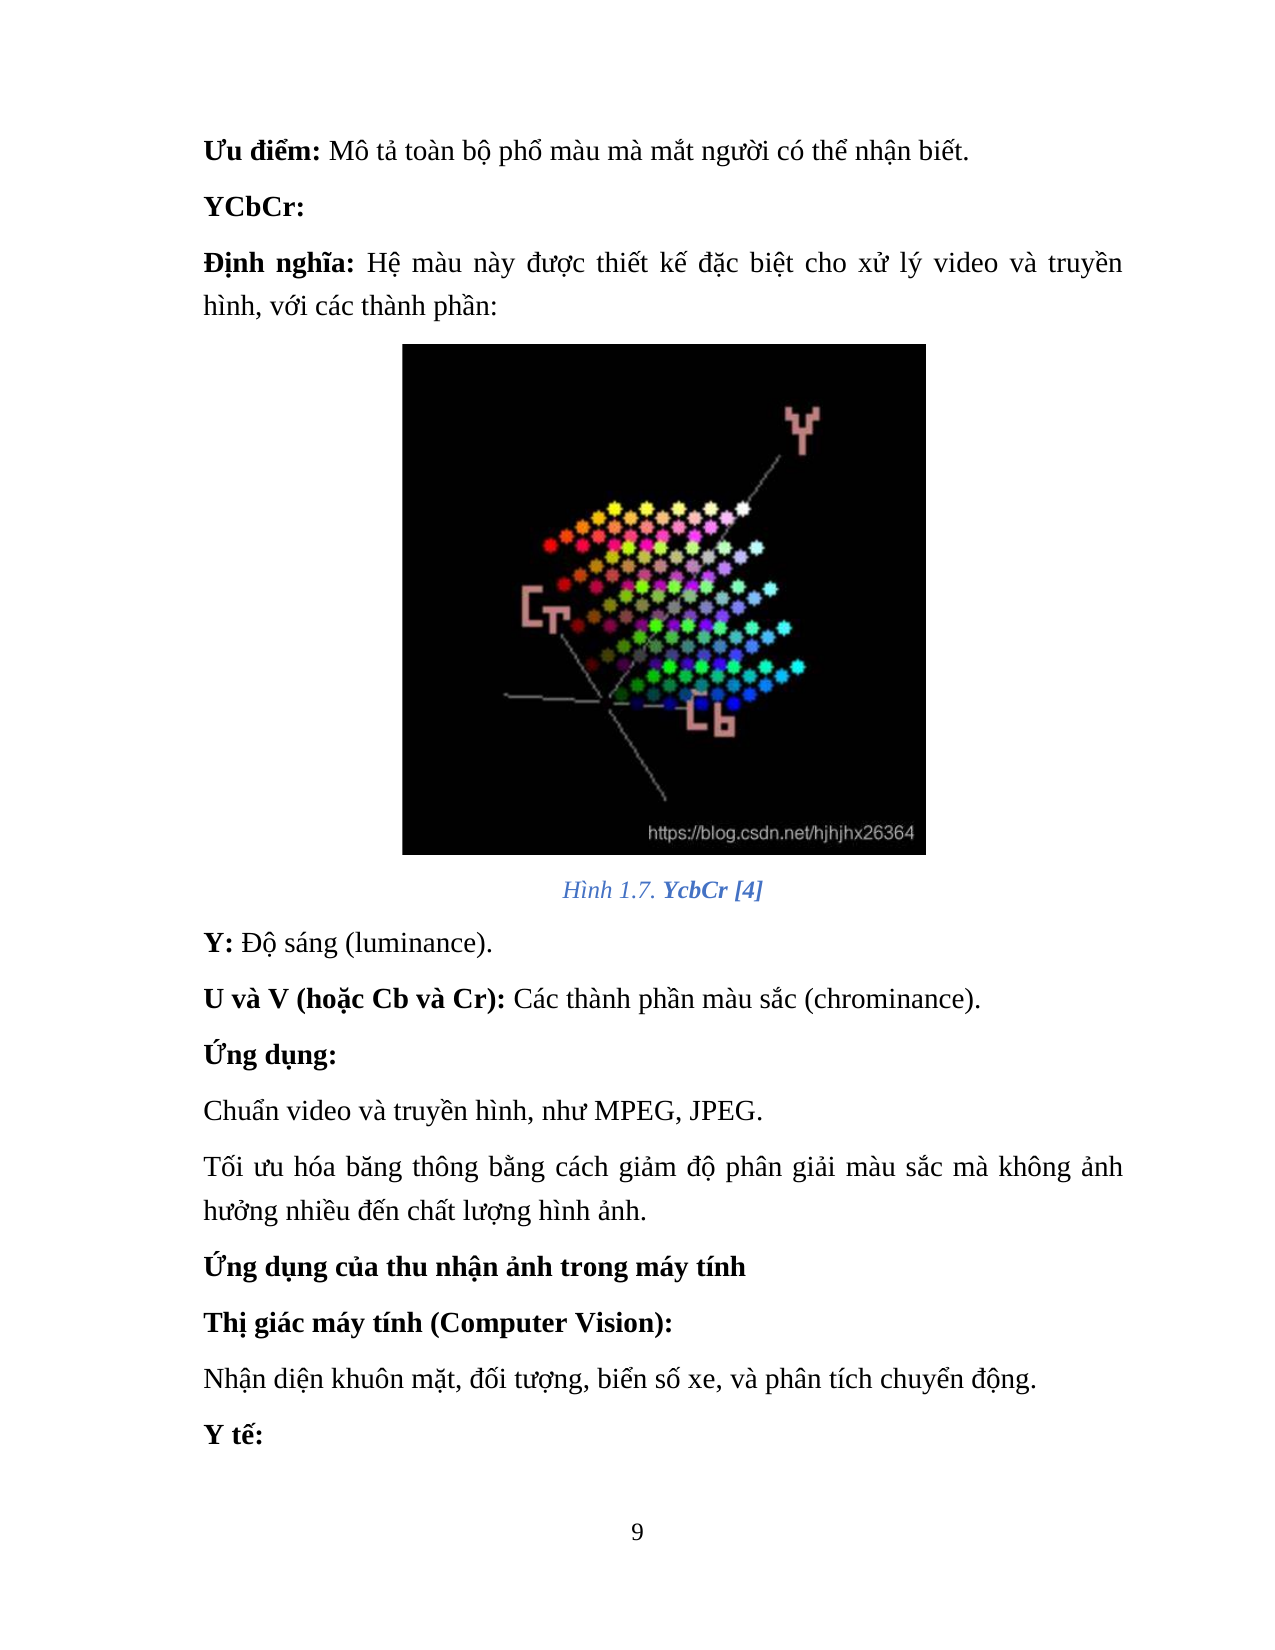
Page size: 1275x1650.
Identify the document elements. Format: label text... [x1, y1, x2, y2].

text U và V (hoặc Cb và Cr): Các thành phần màu sắc (chrominance). [203, 981, 1125, 1015]
text Định nghĩa: Hệ màu này được thiết kế đặc biệt cho xử lý video và truyền hình, với các thành phần: [203, 245, 1125, 322]
text Tối ưu hóa băng thông bằng cách giảm độ phân giải màu sắc mà không ảnh hưởng nhiều đến chất lượng hình ảnh. [203, 1149, 1125, 1226]
text Hình 1.7. YcbCr [4] [203, 875, 1125, 904]
text YCbCr: [203, 189, 1125, 222]
text Ưu điểm: Mô tả toàn bộ phổ màu mà mắt người có thể nhận biết. [203, 133, 1125, 166]
text Ứng dụng của thu nhận ảnh trong máy tính [203, 1249, 1125, 1282]
picture [402, 344, 926, 855]
text Thị giác máy tính (Computer Vision): [203, 1305, 1125, 1338]
text Y: Độ sáng (luminance). [203, 925, 1125, 959]
text Nhận diện khuôn mặt, đối tượng, biển số xe, và phân tích chuyển động. [203, 1361, 1125, 1394]
text Y tế: [203, 1417, 1125, 1451]
text Ứng dụng: [203, 1037, 1125, 1071]
text Chuẩn video và truyền hình, như MPEG, JPEG. [203, 1093, 1125, 1127]
